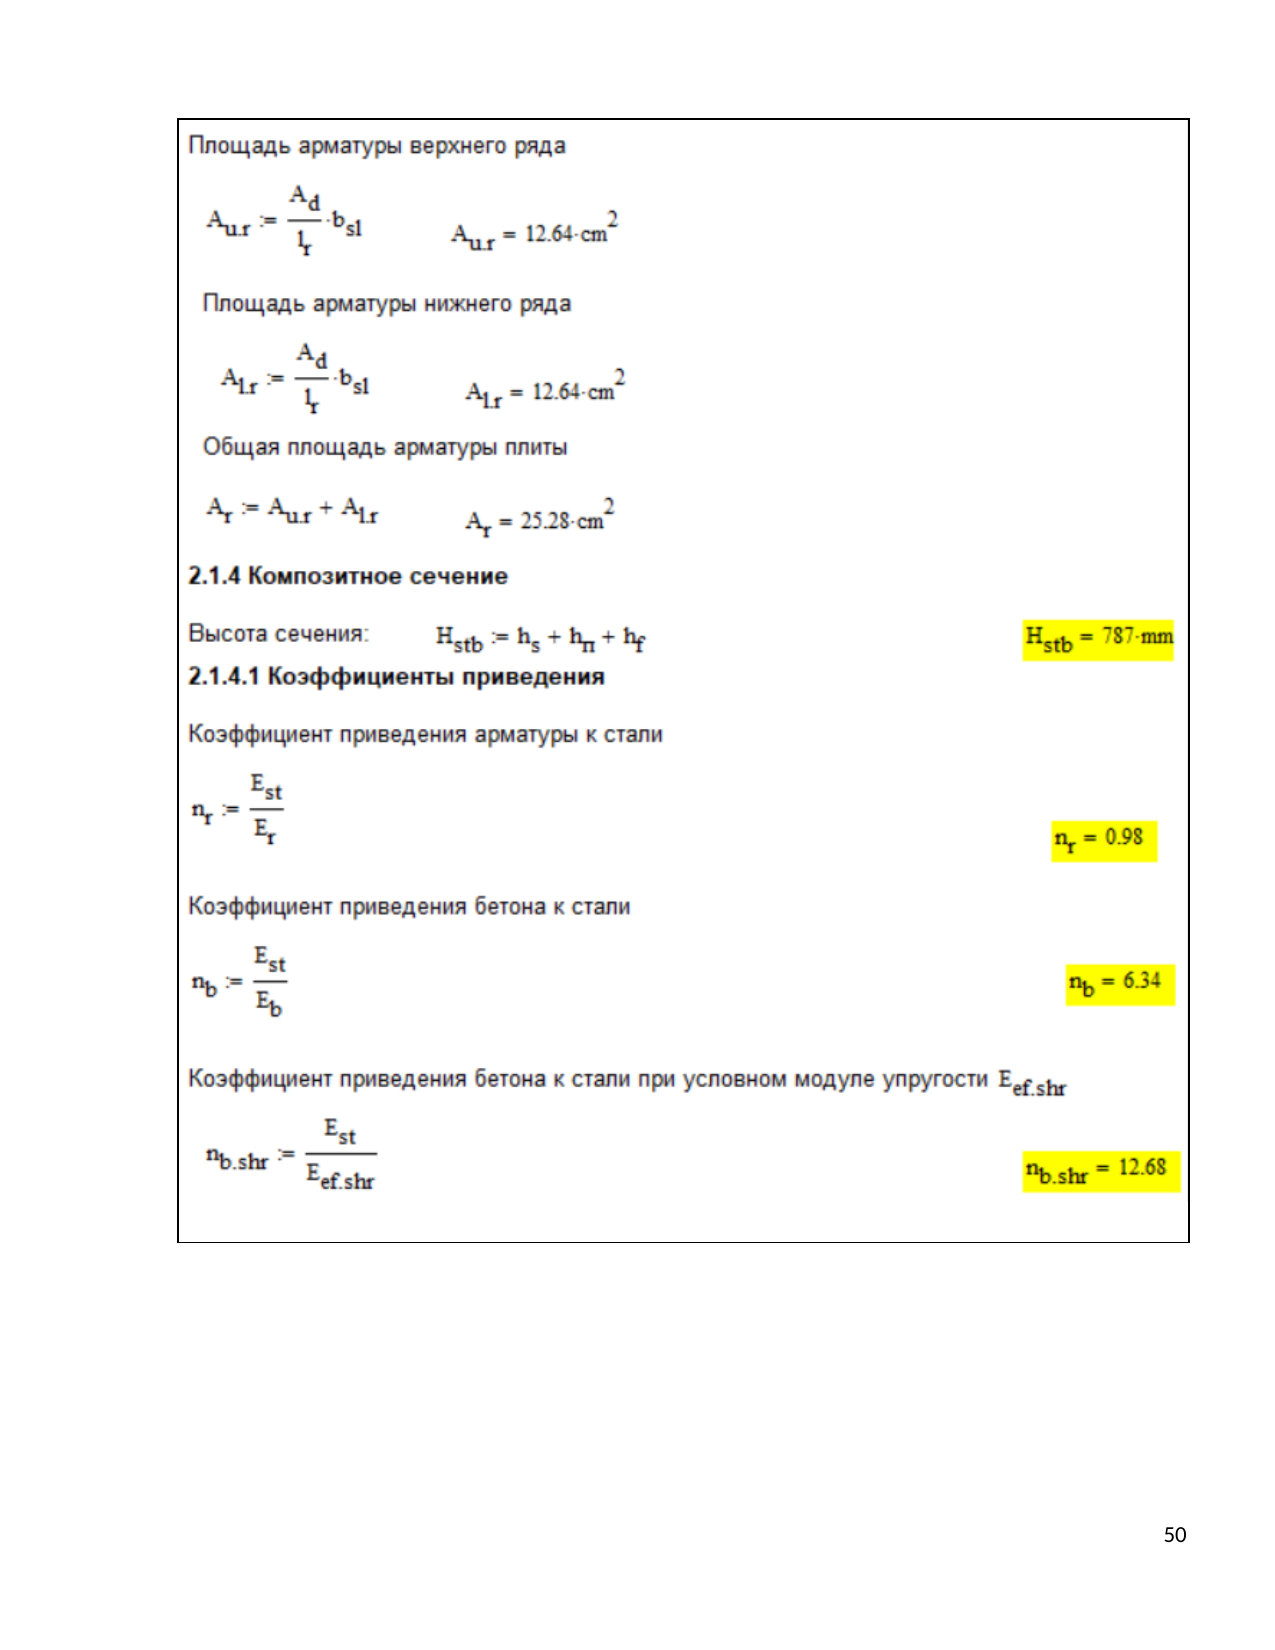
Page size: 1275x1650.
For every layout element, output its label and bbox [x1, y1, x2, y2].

picture [179, 120, 1188, 1202]
